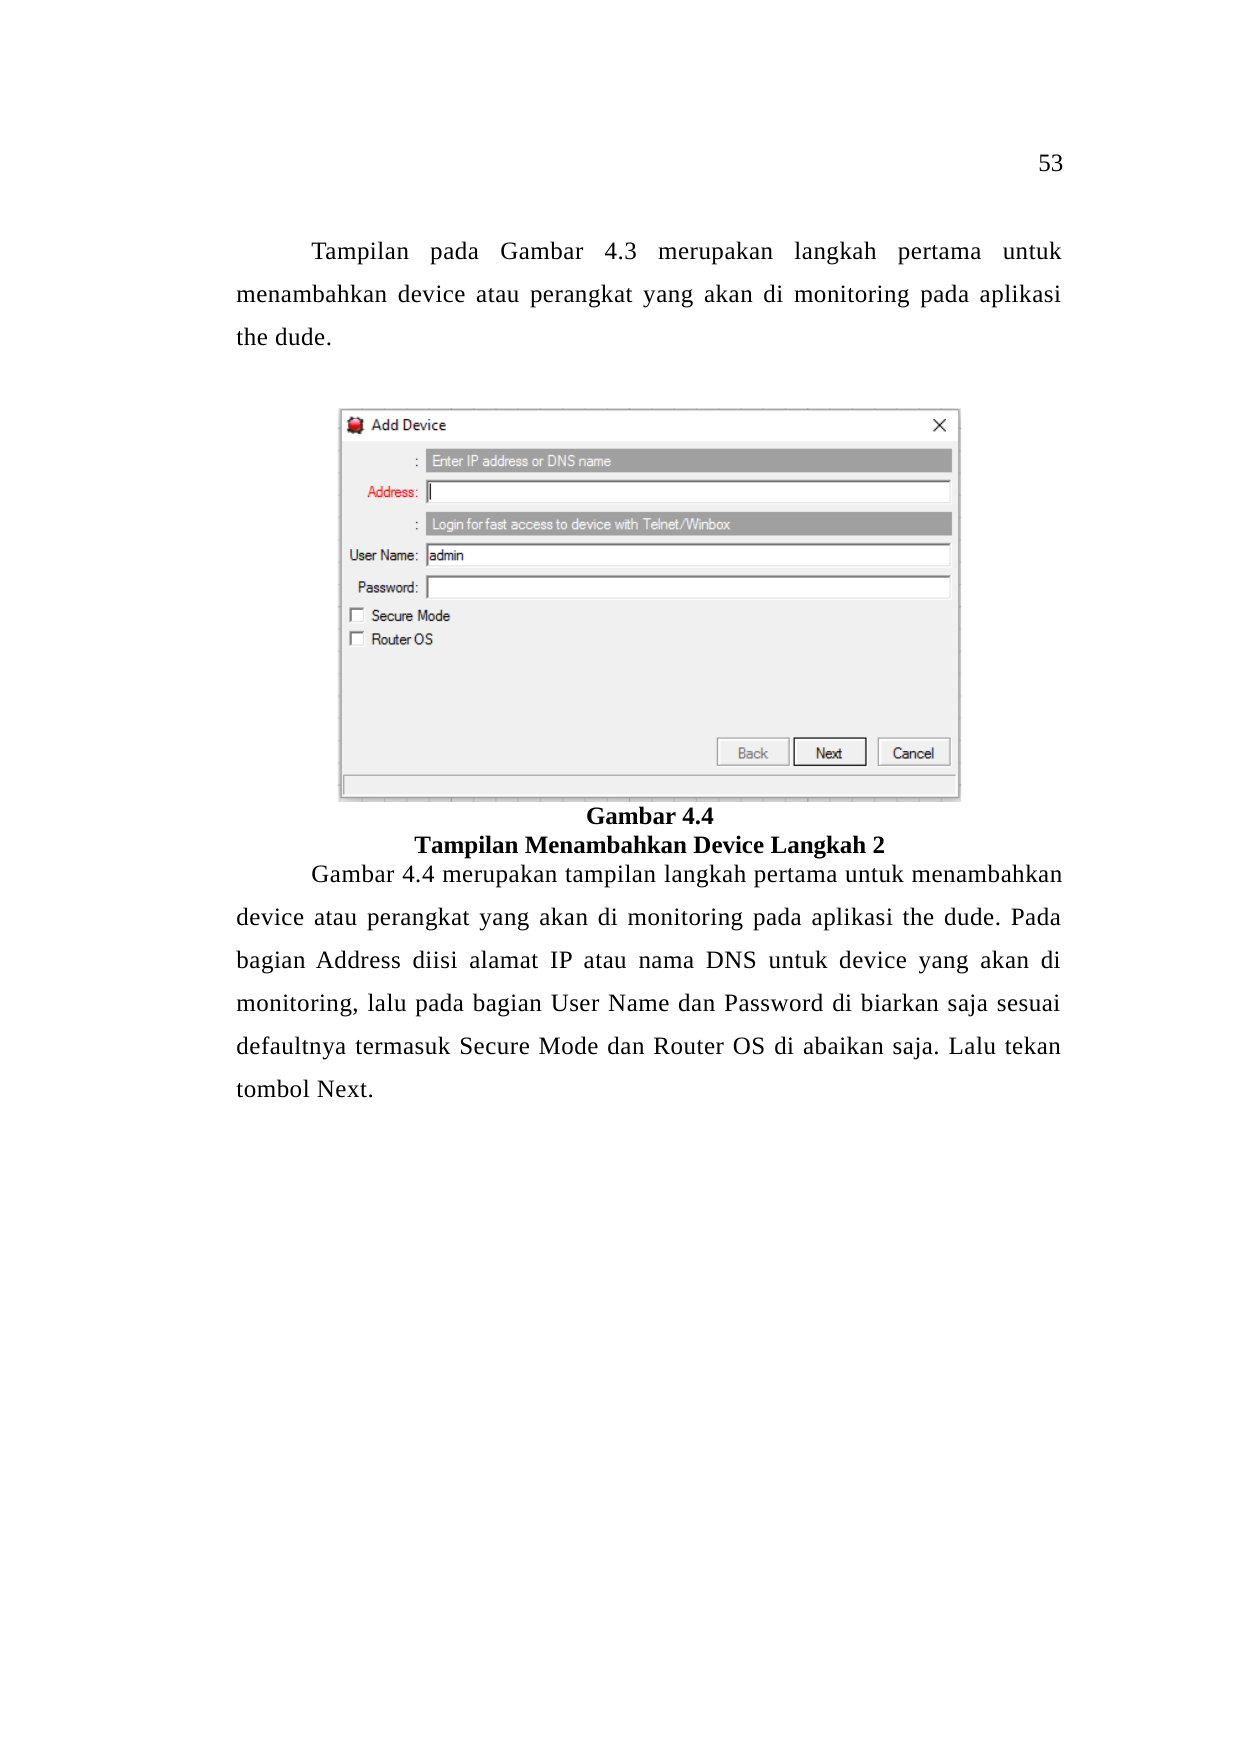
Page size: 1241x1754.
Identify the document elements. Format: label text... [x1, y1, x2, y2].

title Tampilan pada Gambar 4.3 merupakan langkah pertama untuk menambahkan device atau perangkat yang akan di monitoring pada aplikasi the dude. [236, 236, 1063, 351]
picture [337, 408, 962, 802]
text Tampilan Menambahkan Device Langkah 2 [236, 830, 1063, 859]
title Gambar 4.4 merupakan tampilan langkah pertama untuk menambahkan device atau perangkat yang akan di monitoring pada aplikasi the dude. Pada bagian Address diisi alamat IP atau nama DNS untuk device yang akan di monitoring, lalu pada bagian User Name dan Password di biarkan saja sesuai defaultnya termasuk Secure Mode dan Router OS di abaikan saja. Lalu tekan tombol Next. [236, 859, 1063, 1103]
text Gambar 4.4 [236, 801, 1063, 830]
